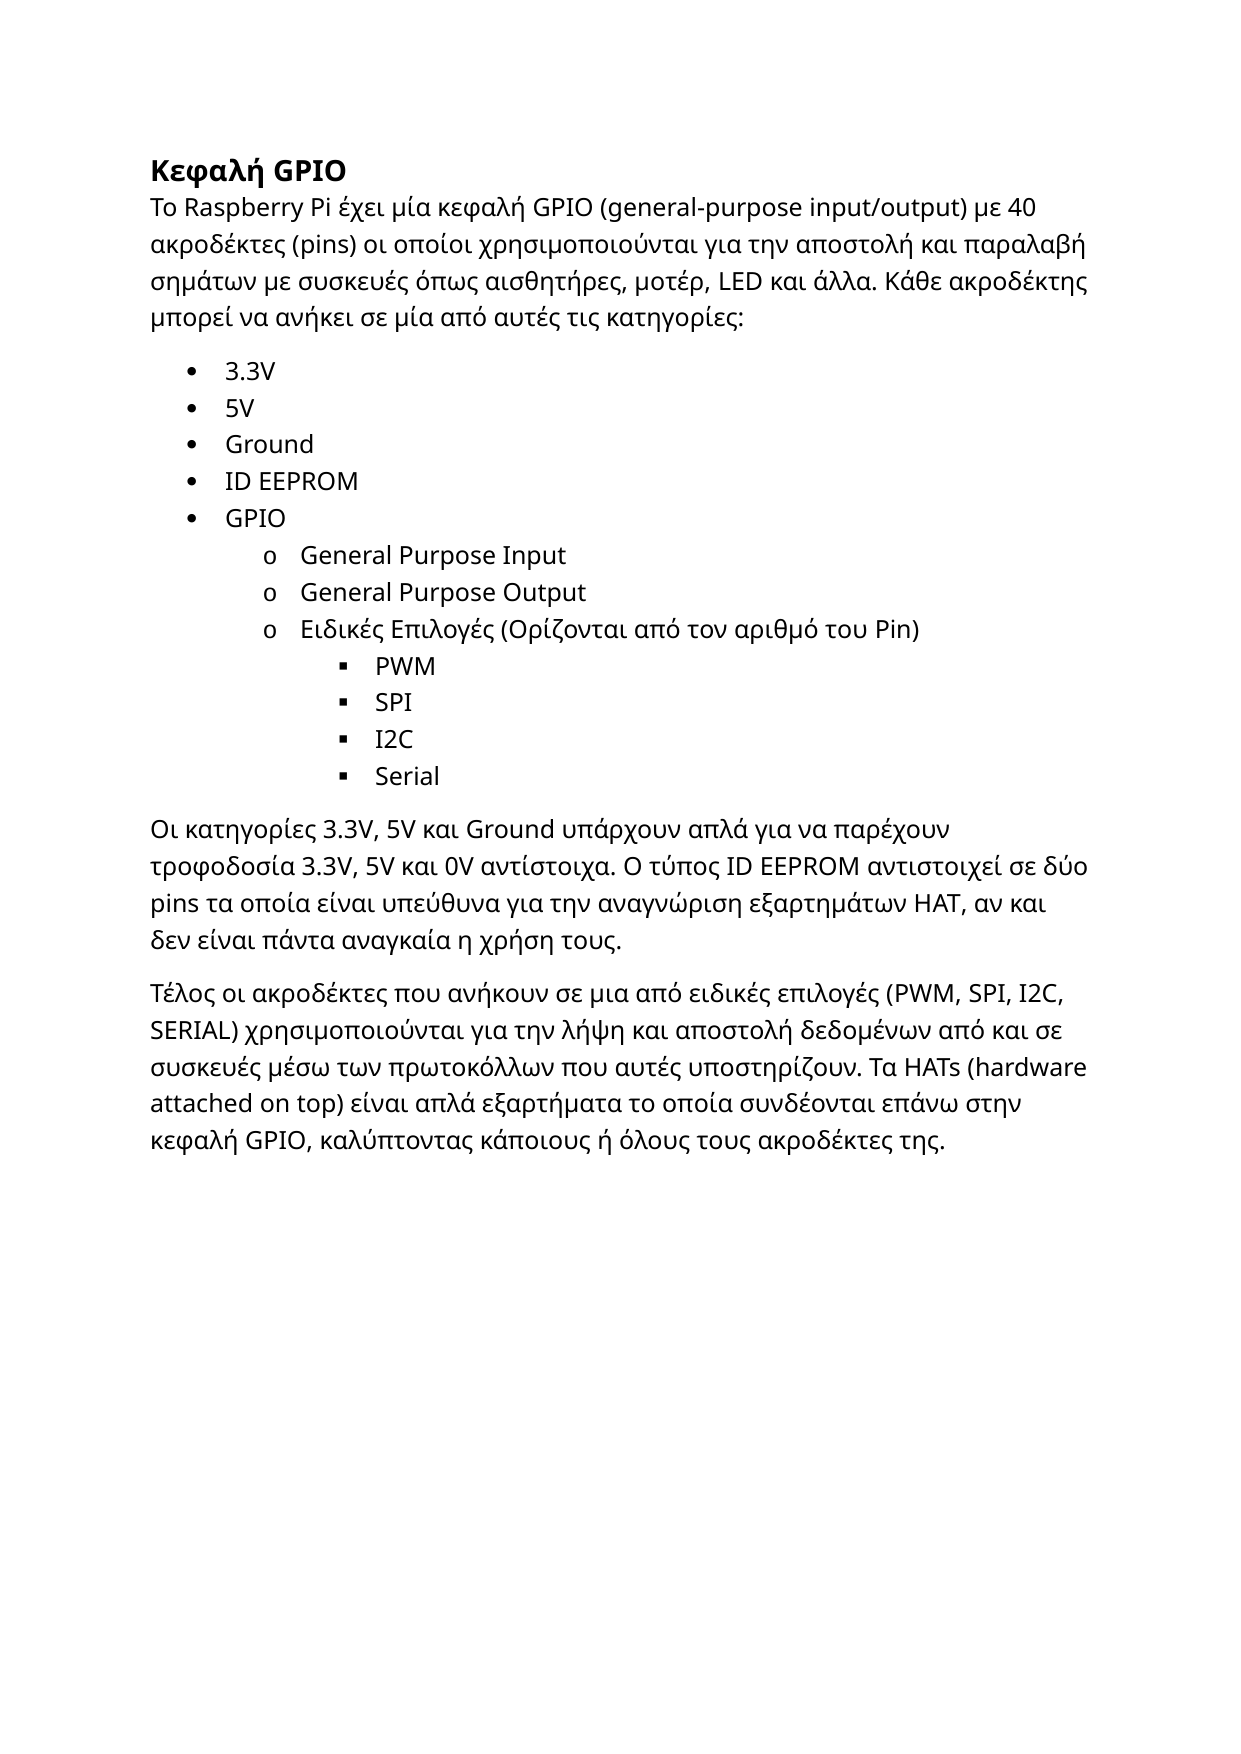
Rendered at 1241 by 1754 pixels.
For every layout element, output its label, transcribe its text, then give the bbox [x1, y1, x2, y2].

list Ειδικές Επιλογές (Ορίζονται από τον αριθμό του Pin) [262, 611, 1090, 646]
list Serial [337, 758, 1090, 793]
list GPIO [187, 501, 1090, 534]
list ID EEPROM [187, 464, 1090, 498]
list SPI [337, 685, 1090, 719]
list 5V [187, 390, 1090, 424]
list General Purpose Input [262, 537, 1090, 572]
list Ground [187, 427, 1090, 461]
list General Purpose Output [262, 574, 1090, 608]
text Οι κατηγορίες 3.3V, 5V και Ground υπάρχουν απλά για να παρέχουν τροφοδοσία 3.3V, 5V και 0V αντίστοιχα. Ο τύπος ID EEPROM αντιστοιχεί σε δύο pins τα οποία είναι υπεύθυνα για την αναγνώριση εξαρτημάτων ΗAT, αν και δεν είναι πάντα αναγκαία η χρήση τους. [150, 812, 1090, 956]
list I2C [337, 722, 1090, 756]
text To Raspberry Pi έχει μία κεφαλή GPIO (general-purpose input/output) με 40 ακροδέκτες (pins) οι οποίοι χρησιμοποιούνται για την αποστολή και παραλαβή σημάτων με συσκευές όπως αισθητήρες, μοτέρ, LED και άλλα. Κάθε ακροδέκτης μπορεί να ανήκει σε μία από αυτές τις κατηγορίες: [150, 190, 1090, 334]
subtitle Κεφαλή GPIO [150, 150, 1090, 190]
text Τέλος οι ακροδέκτες που ανήκουν σε μια από ειδικές επιλογές (PWM, SPI, I2C, SERIAL) χρησιμοποιούνται για την λήψη και αποστολή δεδομένων από και σε συσκευές μέσω των πρωτοκόλλων που αυτές υποστηρίζουν. Τα HATs (hardware attached on top) είναι απλά εξαρτήματα το οποία συνδέονται επάνω στην κεφαλή GPIO, καλύπτοντας κάποιους ή όλους τους ακροδέκτες της. [150, 976, 1090, 1157]
list 3.3V [187, 353, 1090, 387]
list PWM [337, 648, 1090, 682]
